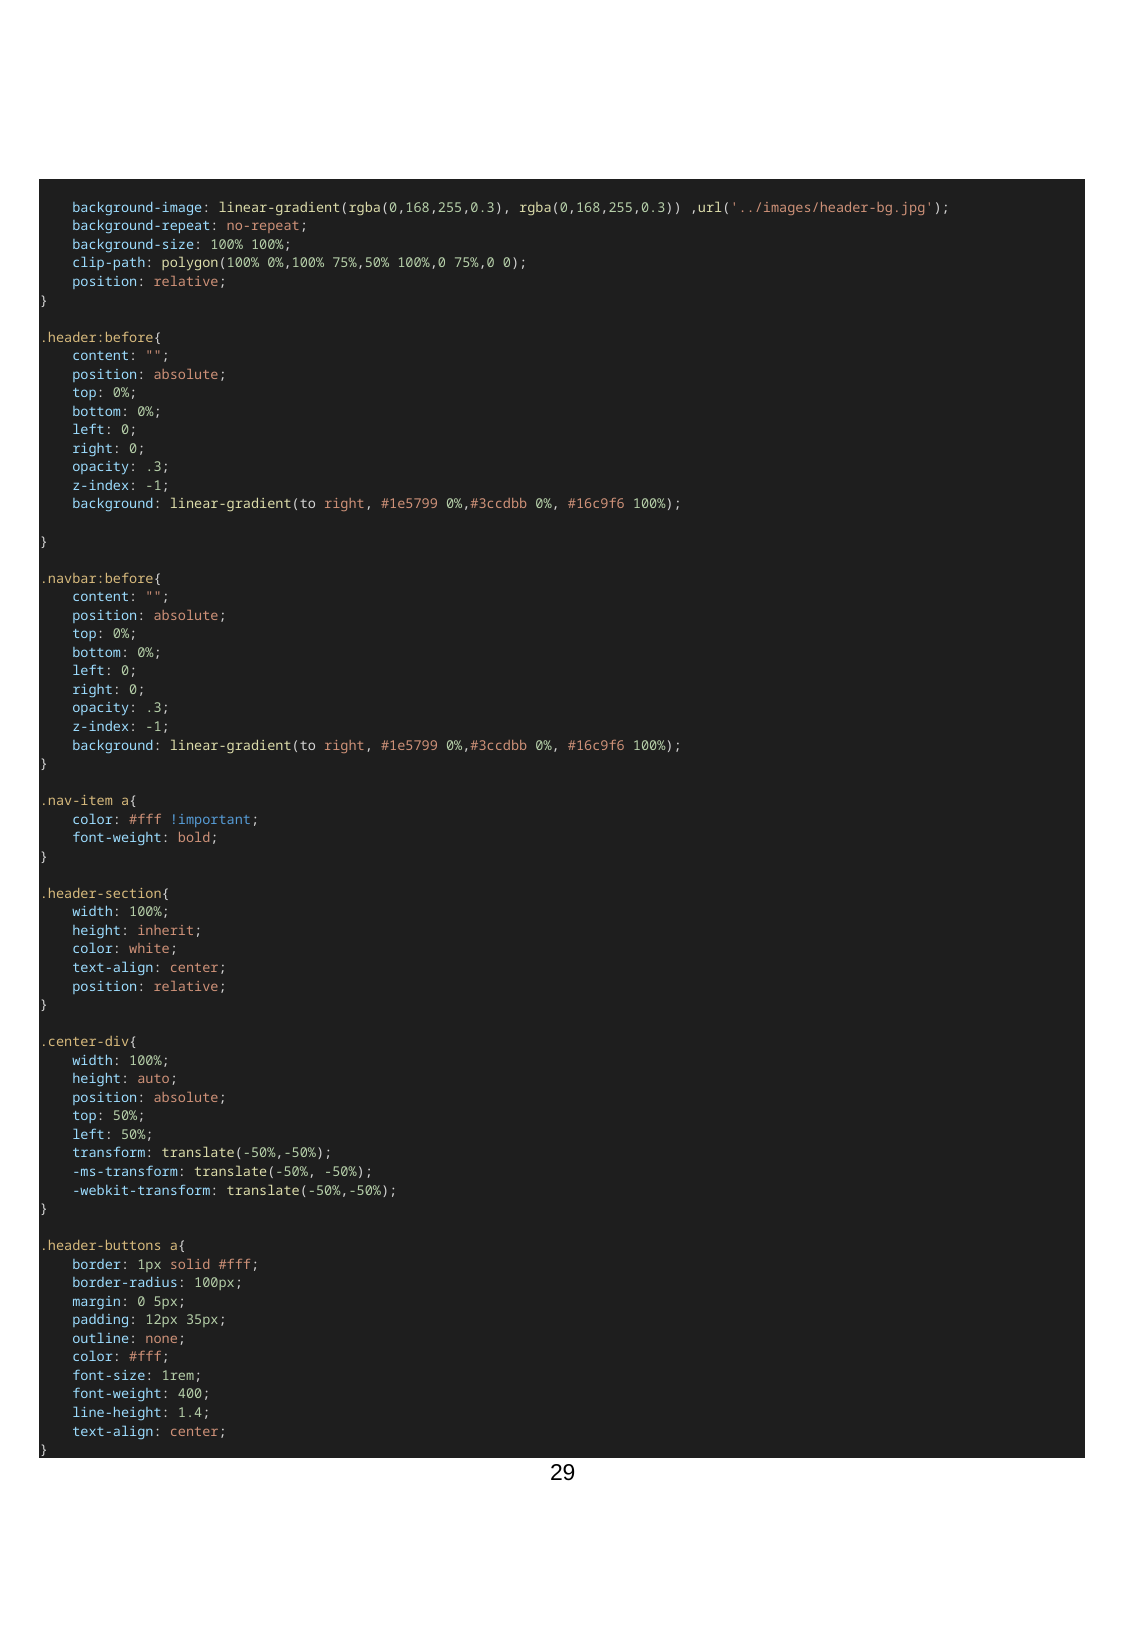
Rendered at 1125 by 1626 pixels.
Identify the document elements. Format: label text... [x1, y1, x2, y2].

text } [39, 995, 1085, 1013]
text color: white; [39, 939, 1085, 958]
text content: ""; [39, 346, 1085, 364]
text clip-path: polygon(100% 0%,100% 75%,50% 100%,0 75%,0 0); [39, 253, 1085, 272]
text background-repeat: no-repeat; [39, 216, 1085, 235]
text width: 100%; [39, 902, 1085, 921]
text font-weight: 400; [39, 1384, 1085, 1403]
text -ms-transform: translate(-50%, -50%); [39, 1162, 1085, 1180]
text right: 0; [39, 680, 1085, 698]
text } [39, 531, 1085, 550]
text top: 50%; [39, 1106, 1085, 1125]
text left: 0; [39, 420, 1085, 439]
text } [39, 847, 1085, 865]
text background: linear-gradient(to right, #1e5799 0%,#3ccdbb 0%, #16c9f6 100%); [39, 735, 1085, 754]
text font-weight: bold; [39, 828, 1085, 847]
text line-height: 1.4; [39, 1403, 1085, 1421]
text background-image: linear-gradient(rgba(0,168,255,0.3), rgba(0,168,255,0.3)) ,url('../images/header-bg.jpg'); [39, 198, 1085, 216]
text transform: translate(-50%,-50%); [39, 1143, 1085, 1162]
text } [39, 1199, 1085, 1217]
text right: 0; [39, 439, 1085, 457]
text } [39, 1440, 1085, 1458]
text opacity: .3; [39, 698, 1085, 717]
text .header-section{ [39, 884, 1085, 902]
text height: inherit; [39, 921, 1085, 939]
text bottom: 0%; [39, 643, 1085, 661]
text } [39, 290, 1085, 309]
text font-size: 1rem; [39, 1366, 1085, 1384]
text position: relative; [39, 976, 1085, 995]
text z-index: -1; [39, 717, 1085, 735]
text height: auto; [39, 1069, 1085, 1088]
text position: relative; [39, 272, 1085, 290]
text position: absolute; [39, 1088, 1085, 1106]
text } [39, 754, 1085, 772]
text background: linear-gradient(to right, #1e5799 0%,#3ccdbb 0%, #16c9f6 100%); [39, 494, 1085, 513]
text .header:before{ [39, 327, 1085, 346]
text text-align: center; [39, 958, 1085, 976]
text bottom: 0%; [39, 402, 1085, 420]
text margin: 0 5px; [39, 1292, 1085, 1310]
text text-align: center; [39, 1421, 1085, 1440]
text position: absolute; [39, 364, 1085, 383]
text left: 50%; [39, 1125, 1085, 1143]
text border: 1px solid #fff; [39, 1254, 1085, 1273]
text top: 0%; [39, 383, 1085, 402]
text position: absolute; [39, 606, 1085, 624]
text width: 100%; [39, 1051, 1085, 1069]
text color: #fff !important; [39, 809, 1085, 828]
text padding: 12px 35px; [39, 1310, 1085, 1329]
text z-index: -1; [39, 476, 1085, 494]
text opacity: .3; [39, 457, 1085, 476]
text border-radius: 100px; [39, 1273, 1085, 1292]
text color: #fff; [39, 1347, 1085, 1366]
text .header-buttons a{ [39, 1236, 1085, 1254]
text outline: none; [39, 1329, 1085, 1347]
text .navbar:before{ [39, 568, 1085, 587]
text top: 0%; [39, 624, 1085, 643]
text .nav-item a{ [39, 791, 1085, 809]
text content: ""; [39, 587, 1085, 606]
text -webkit-transform: translate(-50%,-50%); [39, 1180, 1085, 1199]
text .center-div{ [39, 1032, 1085, 1051]
text left: 0; [39, 661, 1085, 680]
text background-size: 100% 100%; [39, 235, 1085, 253]
